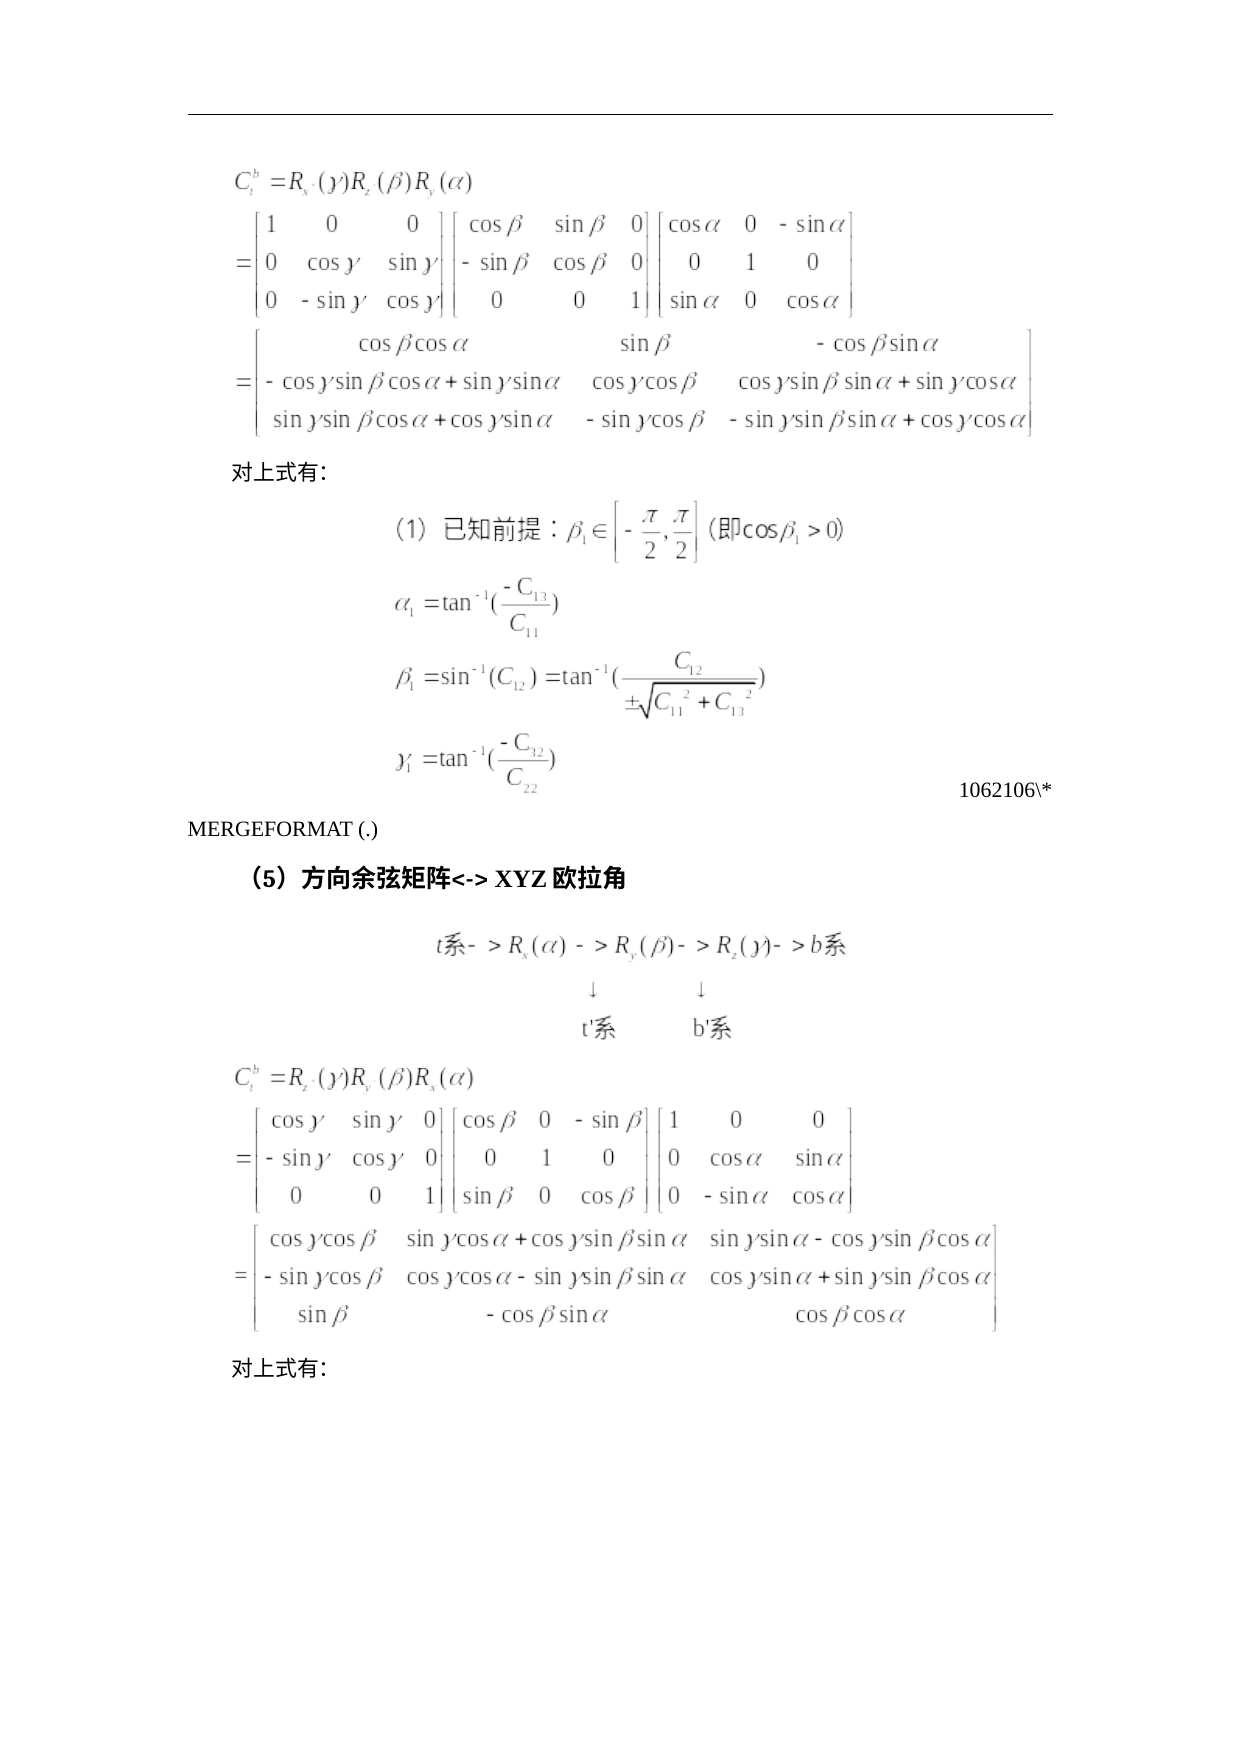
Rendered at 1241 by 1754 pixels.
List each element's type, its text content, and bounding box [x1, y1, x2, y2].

text 对上式有： [187, 1350, 1053, 1383]
text 对上式有： [187, 454, 1053, 487]
subtitle （5）方向余弦矩阵<-> XYZ欧拉角 [187, 844, 1053, 909]
